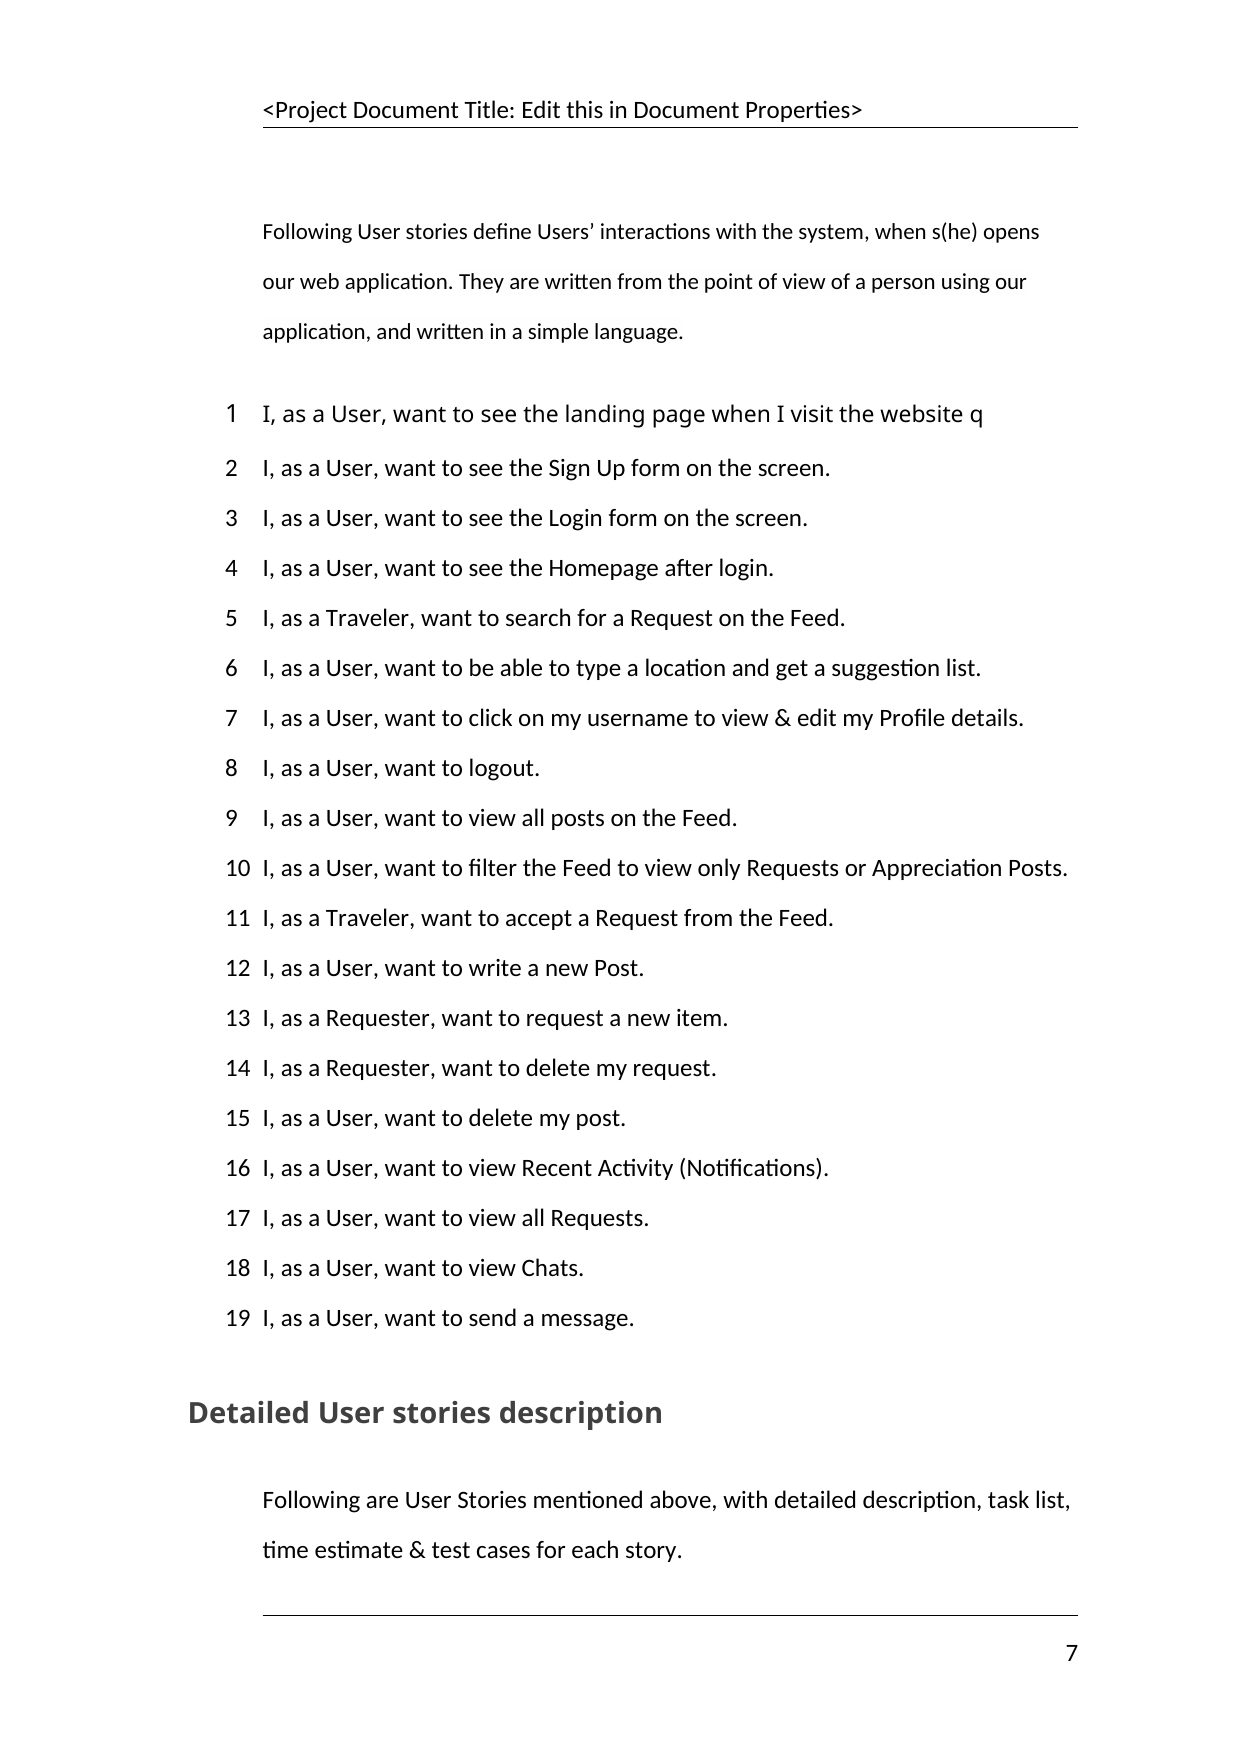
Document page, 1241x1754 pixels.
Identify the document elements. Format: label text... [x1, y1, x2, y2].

list I, as a User, want to be able to type a location and get a suggestion list. [225, 632, 1078, 682]
list I, as a User, want to send a message. [225, 1282, 1078, 1332]
list I, as a User, want to see the Homepage after login. [225, 532, 1078, 582]
list I, as a User, want to filter the Feed to view only Requests or Appreciation Posts. [225, 832, 1078, 882]
list I, as a Requester, want to request a new item. [225, 982, 1078, 1032]
list I, as a Traveler, want to accept a Request from the Feed. [225, 882, 1078, 932]
list I, as a Traveler, want to search for a Request on the Feed. [225, 582, 1078, 632]
list I, as a User, want to view all Requests. [225, 1182, 1078, 1232]
list I, as a User, want to write a new Post. [225, 932, 1078, 982]
list I, as a User, want to view all posts on the Feed. [225, 782, 1078, 832]
list I, as a User, want to view Recent Activity (Notifications). [225, 1132, 1078, 1182]
list I, as a User, want to view Chats. [225, 1232, 1078, 1282]
list I, as a User, want to see the Login form on the screen. [225, 482, 1078, 532]
list I, as a User, want to click on my username to view & edit my Profile details. [225, 682, 1078, 732]
subtitle Detailed User stories description [187, 1382, 1078, 1432]
text Following are User Stories mentioned above, with detailed description, task list, time estimate & test cases for each story. [262, 1465, 1078, 1565]
list I, as a Requester, want to delete my request. [225, 1032, 1078, 1082]
list I, as a User, want to see the Sign Up form on the screen. [225, 432, 1078, 482]
list I, as a User, want to delete my post. [225, 1082, 1078, 1132]
list I, as a User, want to see the landing page when I visit the website q [225, 395, 1078, 429]
list I, as a User, want to logout. [225, 732, 1078, 782]
text Following User stories define Users’ interactions with the system, when s(he) opens our web application. They are written from the point of view of a person using our application, and written in a simple language. [262, 195, 1078, 345]
